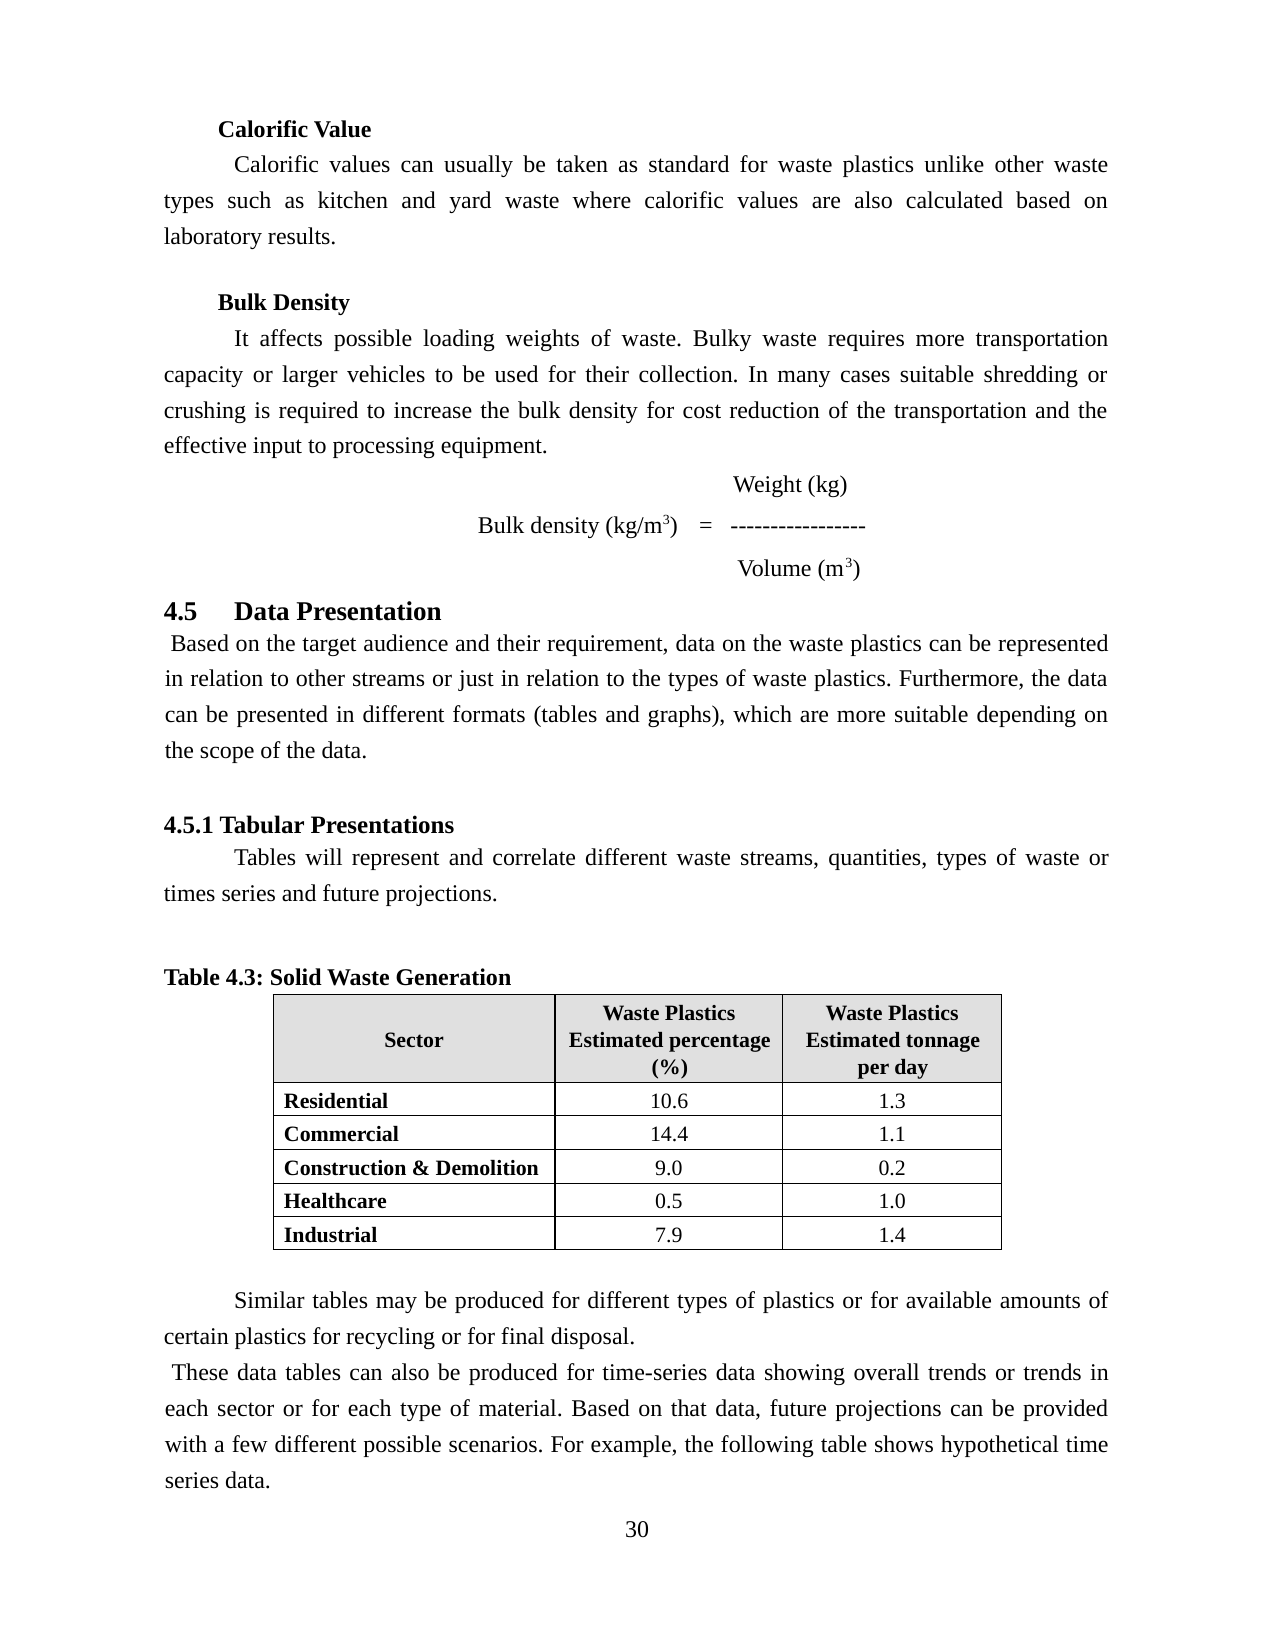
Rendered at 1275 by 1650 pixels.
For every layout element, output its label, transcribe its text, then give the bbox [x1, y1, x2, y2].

table_cell Industrial [274, 1217, 554, 1249]
text Weight (kg) [163, 470, 1184, 498]
table_cell 14.4 [556, 1116, 782, 1149]
table_cell 0.2 [783, 1150, 1001, 1182]
table_cell 10.6 [556, 1083, 782, 1115]
table_cell 1.0 [783, 1184, 1001, 1216]
text Tables will represent and correlate different waste streams, quantities, types of waste or times series and future projections. [163, 843, 1110, 906]
text Similar tables may be produced for different types of plastics or for available amounts of certain plastics for recycling or for final disposal. [163, 1286, 1110, 1349]
text Based on the target audience and their requirement, data on the waste plastics can be represented in relation to other streams or just in relation to the types of waste plastics. Furthermore, the data can be presented in different formats (tables and graphs), which are more suitable depending on the scope of the data. [163, 628, 1110, 764]
table_header Waste Plastics Estimated percentage (%) [556, 995, 782, 1082]
table_header Sector [274, 995, 554, 1082]
table_cell Commercial [274, 1116, 554, 1149]
table_cell 1.3 [783, 1083, 1001, 1115]
text These data tables can also be produced for time-series data showing overall trends or trends in each sector or for each type of material. Based on that data, future projections can be provided with a few different possible scenarios. For example, the following table shows hypothetical time series data. [163, 1358, 1110, 1493]
table_cell 7.9 [556, 1217, 782, 1249]
table_header Waste Plastics Estimated tonnage per day [783, 995, 1001, 1082]
table_cell 0.5 [556, 1184, 782, 1216]
table_cell Construction & Demolition [274, 1150, 554, 1182]
text Calorific values can usually be taken as standard for waste plastics unlike other waste types such as kitchen and yard waste where calorific values are also calculated based on laboratory results. [163, 151, 1110, 250]
subtitle 4.5.1 Tabular Presentations [163, 810, 1141, 838]
text Volume (m3) [163, 554, 878, 582]
subtitle Calorific Value [211, 115, 1109, 142]
table_cell Residential [274, 1083, 554, 1115]
table_cell Healthcare [274, 1184, 554, 1216]
text It affects possible loading weights of waste. Bulky waste requires more transportation capacity or larger vehicles to be used for their collection. In many cases suitable shredding or crushing is required to increase the bulk density for cost reduction of the transportation and the effective input to processing equipment. [163, 324, 1110, 459]
subtitle 4.5 Data Presentation [163, 595, 1184, 626]
subtitle Bulk Density [211, 288, 1109, 316]
table_cell 1.1 [783, 1116, 1001, 1149]
subtitle Table 4.3: Solid Waste Generation [163, 963, 1109, 991]
table_cell 1.4 [783, 1217, 1001, 1249]
table_cell 9.0 [556, 1150, 782, 1182]
text Bulk density (kg/m3) = ----------------- [165, 511, 1179, 539]
